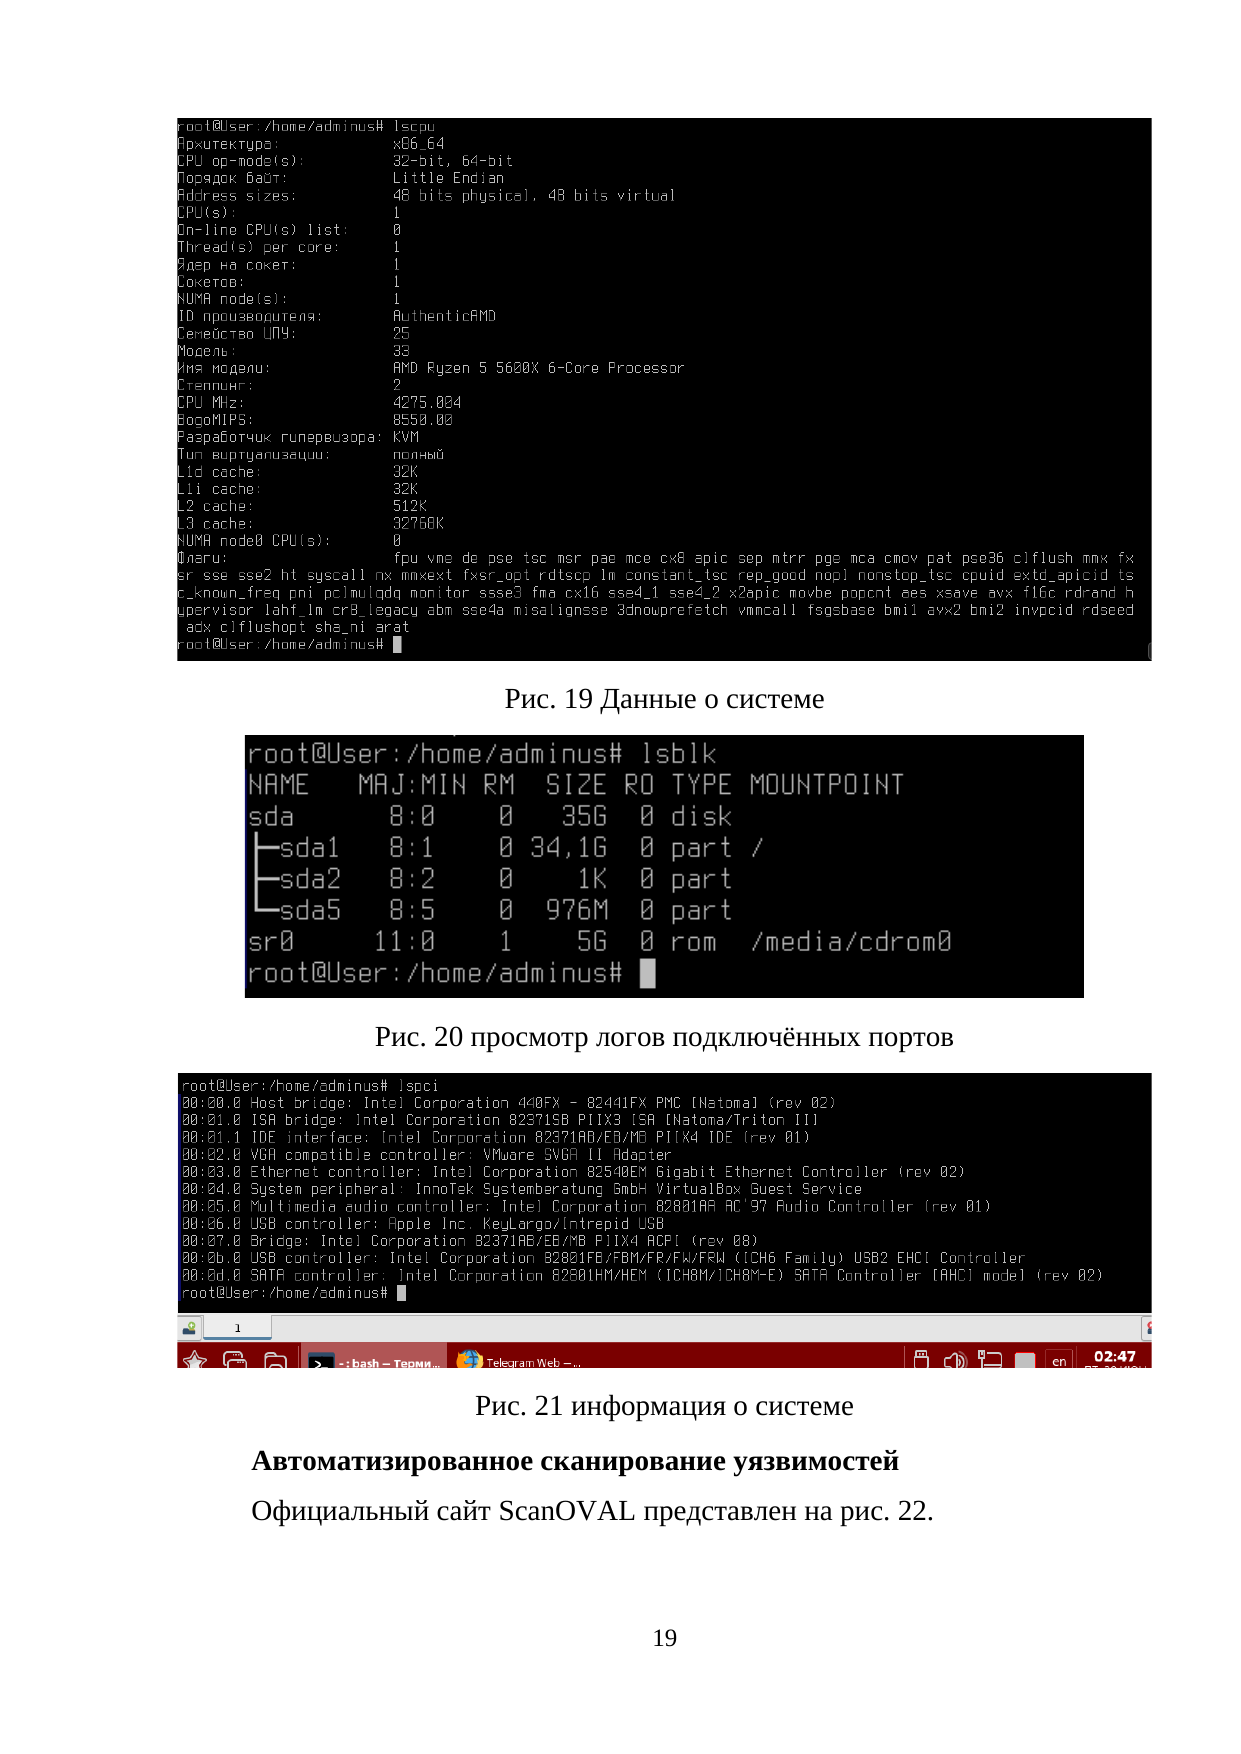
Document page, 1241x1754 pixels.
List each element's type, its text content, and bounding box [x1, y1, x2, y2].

picture [244, 735, 1084, 998]
picture [177, 1073, 1152, 1368]
text Рис. 19 Данные о системе [177, 681, 1152, 714]
list Официальный сайт ScanOVAL представлен на рис. 22. [177, 1493, 1152, 1527]
text Рис. 21 информация о системе [177, 1388, 1152, 1422]
list Автоматизированное сканирование уязвимостей [177, 1443, 1152, 1476]
text Рис. 20 просмотр логов подключённых портов [177, 1019, 1152, 1052]
picture [177, 118, 1152, 661]
